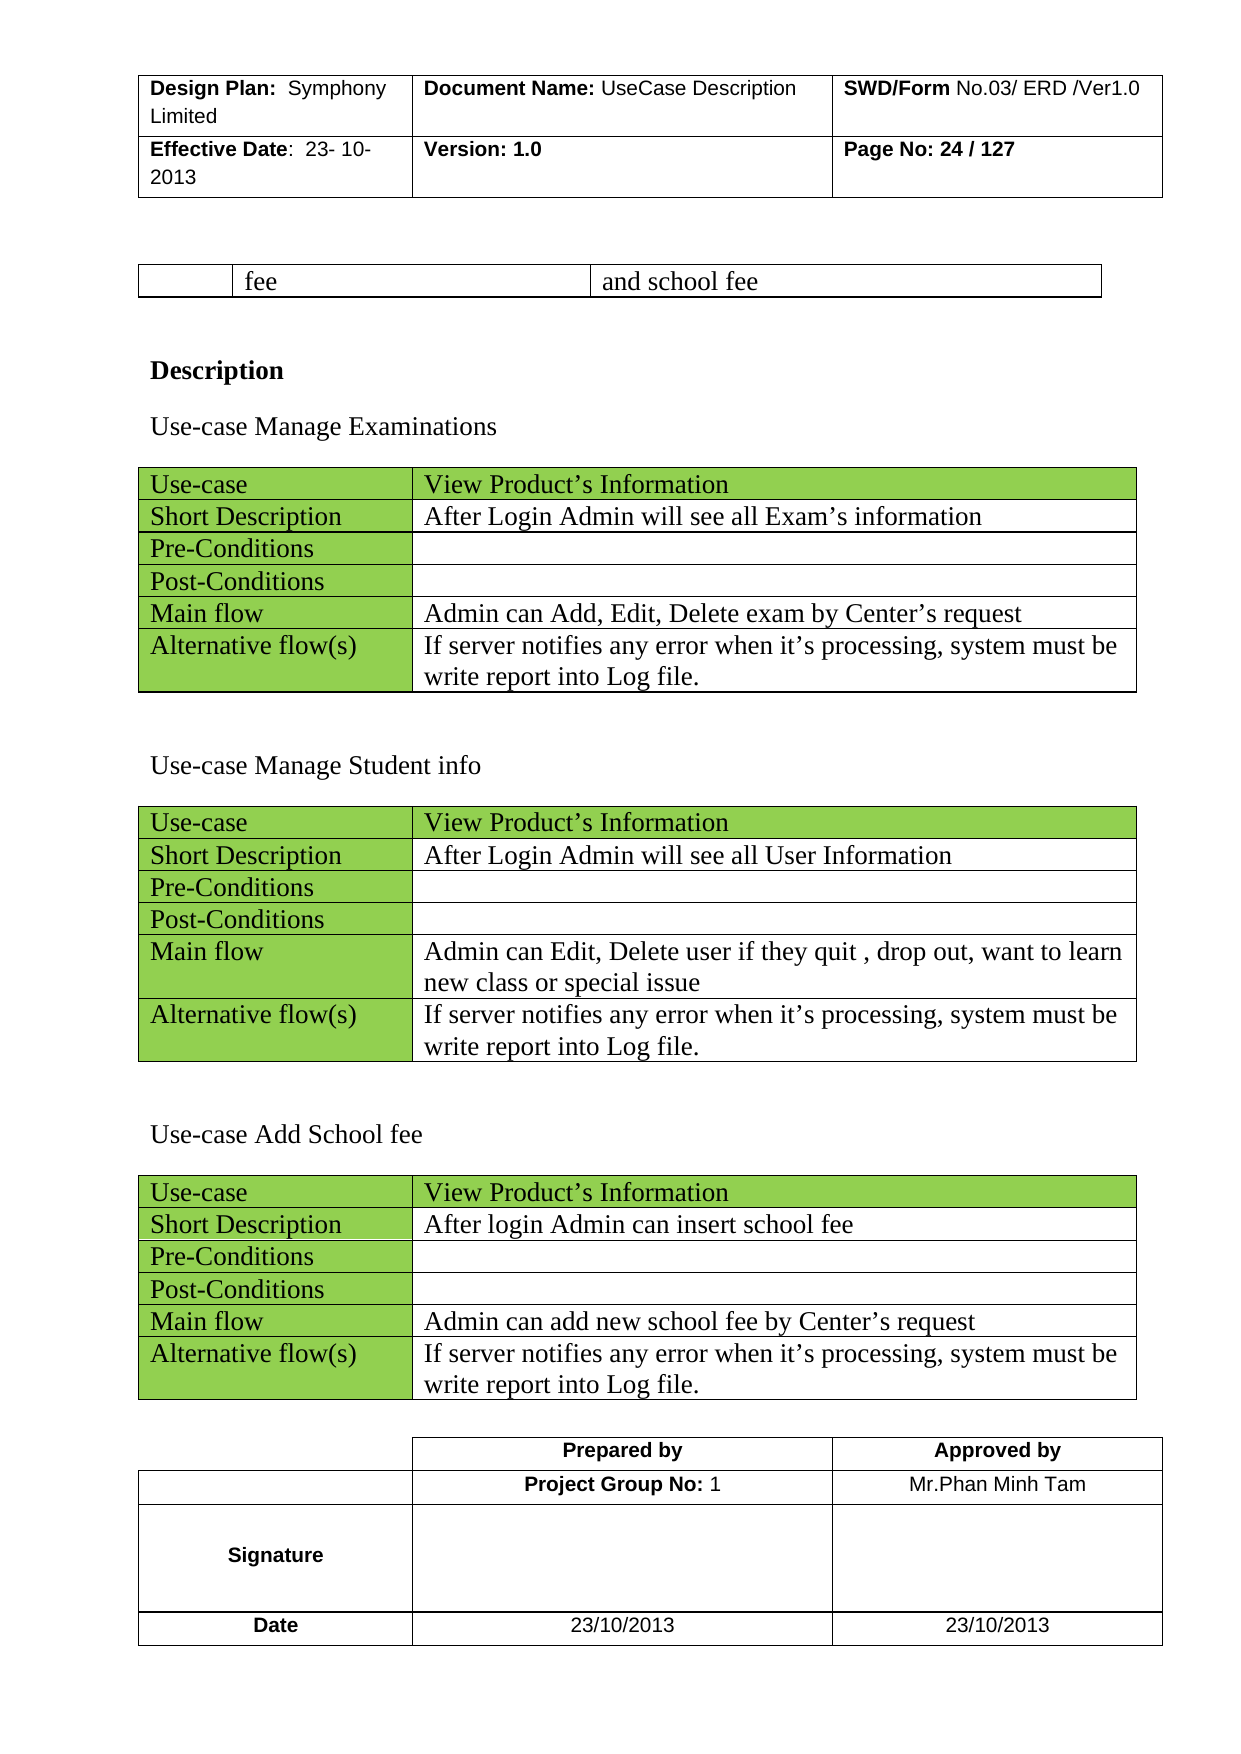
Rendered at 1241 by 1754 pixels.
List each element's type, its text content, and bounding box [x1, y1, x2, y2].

table_header View Product’s Information [413, 807, 1136, 838]
table_cell If server notifies any error when it’s processing, system must be write report into Log file. [413, 629, 1136, 691]
table_header View Product’s Information [413, 1176, 1136, 1207]
table_cell Alternative flow(s) [139, 999, 412, 1061]
table_cell If server notifies any error when it’s processing, system must be write report into Log file. [413, 1337, 1136, 1399]
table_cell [233, 265, 590, 296]
table_cell 14 [139, 265, 232, 296]
table_cell [413, 565, 1136, 596]
table_cell Post-Conditions [139, 903, 412, 934]
text Use-case Add School fee [150, 1118, 1090, 1150]
table_cell [413, 533, 1136, 564]
table_cell [413, 903, 1136, 934]
table_cell Admin can add new school fee by Center’s request [413, 1305, 1136, 1336]
table_cell Alternative flow(s) [139, 629, 412, 691]
table_cell [413, 1241, 1136, 1272]
table_cell Admin can Add, Edit, Delete exam by Center’s request [413, 597, 1136, 628]
table_cell Alternative flow(s) [139, 1337, 412, 1399]
text Use-case Manage Examinations [150, 411, 1090, 442]
table_cell After Login Admin will see all Exam’s information [413, 500, 1136, 531]
table_cell Pre-Conditions [139, 1241, 412, 1272]
table_cell Admin can Edit, Delete user if they quit , drop out, want to learn new class or special issue [413, 935, 1136, 998]
text Description [150, 354, 1090, 385]
table_cell Main flow [139, 1305, 412, 1336]
table_cell Post-Conditions [139, 565, 412, 596]
table_header View Product’s Information [413, 468, 1136, 499]
text Use-case Manage Student info [150, 749, 1090, 780]
table_cell Pre-Conditions [139, 871, 412, 902]
table_cell If server notifies any error when it’s processing, system must be write report into Log file. [413, 999, 1136, 1061]
table_cell Pre-Conditions [139, 533, 412, 564]
table_header Use-case [139, 1176, 412, 1207]
table_cell Post-Conditions [139, 1273, 412, 1304]
table_cell [413, 1273, 1136, 1304]
table_header Use-case [139, 468, 412, 499]
table_cell Main flow [139, 935, 412, 998]
table_cell After login Admin can insert school fee [413, 1208, 1136, 1239]
table_cell Short Description [139, 1208, 412, 1239]
table_header Use-case [139, 807, 412, 838]
table_cell [413, 871, 1136, 902]
table_cell After Login Admin will see all User Information [413, 839, 1136, 870]
table_cell Short Description [139, 500, 412, 531]
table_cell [591, 265, 1101, 296]
table_cell Short Description [139, 839, 412, 870]
table_cell Main flow [139, 597, 412, 628]
